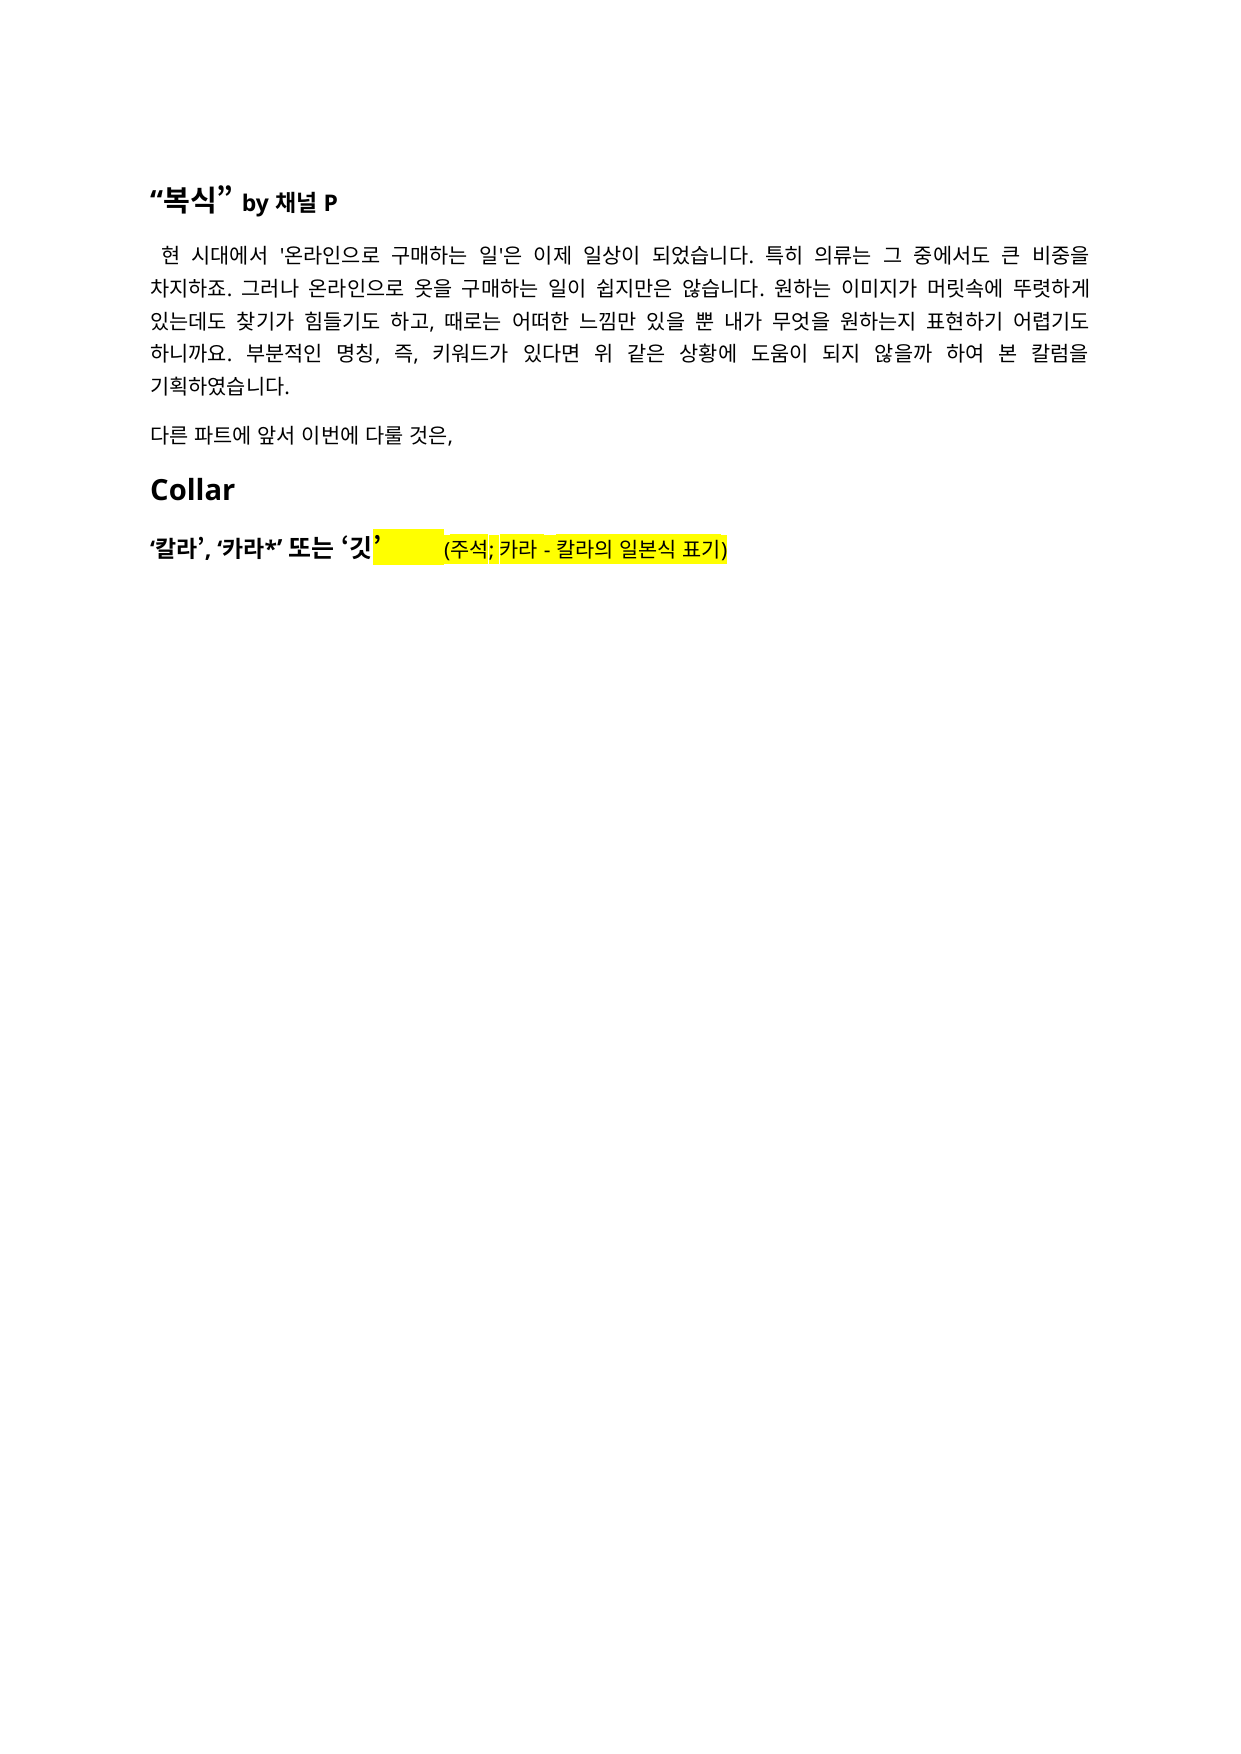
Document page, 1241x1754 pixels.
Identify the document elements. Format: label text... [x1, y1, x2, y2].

text “복식” by 채널 P [150, 177, 1090, 219]
text ‘칼라’, ‘카라*’ 또는 ‘깃’ (주석; 카라 - 칼라의 일본식 표기) [444, 529, 1090, 565]
text Collar [150, 469, 1090, 509]
text ‘칼라’, ‘카라*’ 또는 ‘깃’ (주석; 카라 - 칼라의 일본식 표기) [150, 529, 373, 565]
text 현 시대에서 '온라인으로 구매하는 일'은 이제 일상이 되었습니다. 특히 의류는 그 중에서도 큰 비중을 차지하죠. 그러나 온라인으로 옷을 구매하는 일이 쉽지만은 않습니다. 원하는 이미지가 머릿속에 뚜렷하게 있는데도 찾기가 힘들기도 하고, 때로는 어떠한 느낌만 있을 뿐 내가 무엇을 원하는지 표현하기 어렵기도 하니까요. 부분적인 명칭, 즉, 키워드가 있다면 위 같은 상황에 도움이 되지 않을까 하여 본 칼럼을 기획하였습니다. [150, 239, 1090, 401]
text 다른 파트에 앞서 이번에 다룰 것은, [150, 420, 1090, 450]
